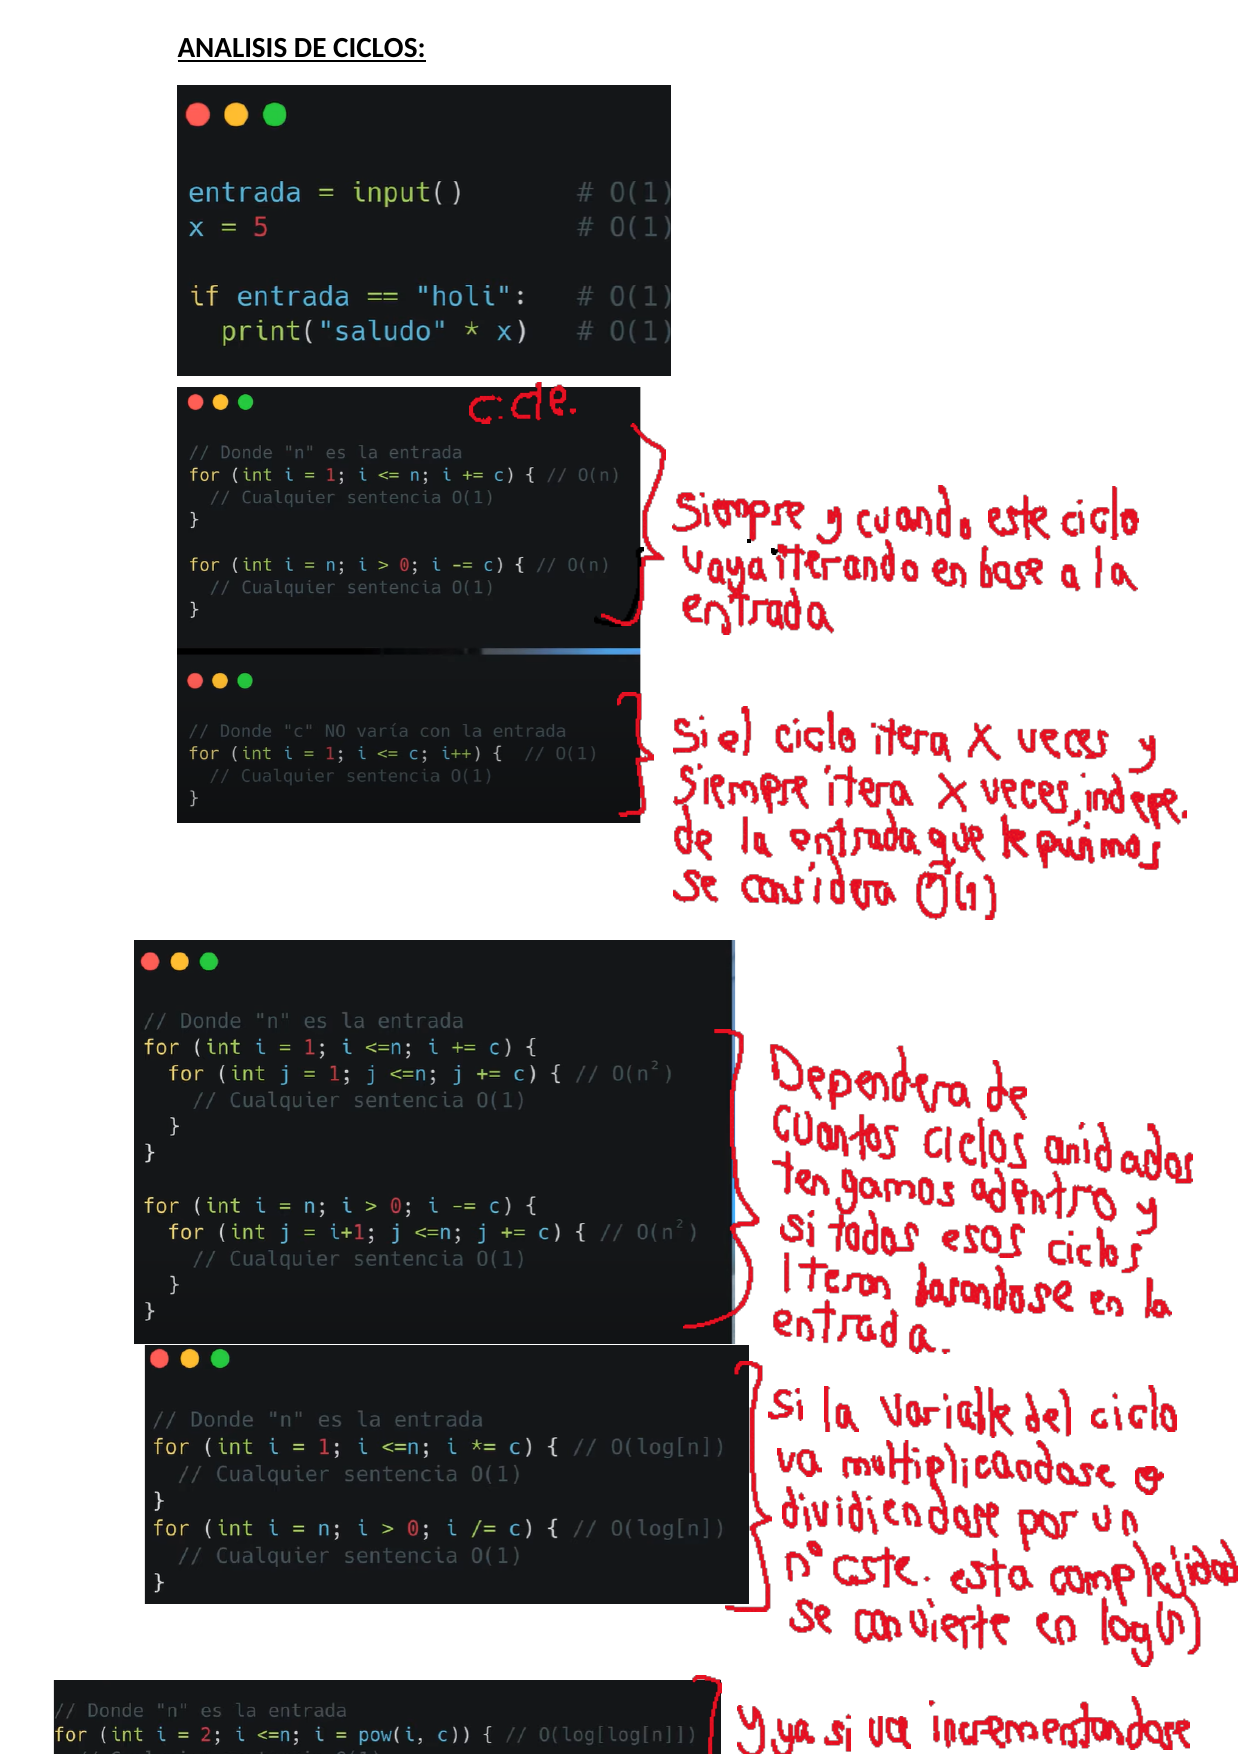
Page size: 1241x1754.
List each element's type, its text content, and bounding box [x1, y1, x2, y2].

picture [824, 1386, 859, 1432]
text ANALISIS DE CICLOS: [177, 29, 1063, 65]
picture [53, 1675, 722, 1754]
picture [134, 940, 1193, 1612]
picture [177, 85, 671, 376]
picture [673, 706, 1187, 920]
picture [929, 1696, 1190, 1750]
picture [737, 1705, 851, 1754]
picture [672, 485, 1139, 635]
picture [177, 382, 666, 823]
picture [869, 1716, 911, 1749]
picture [777, 1440, 1238, 1667]
picture [1091, 1385, 1177, 1432]
picture [880, 1386, 1071, 1438]
